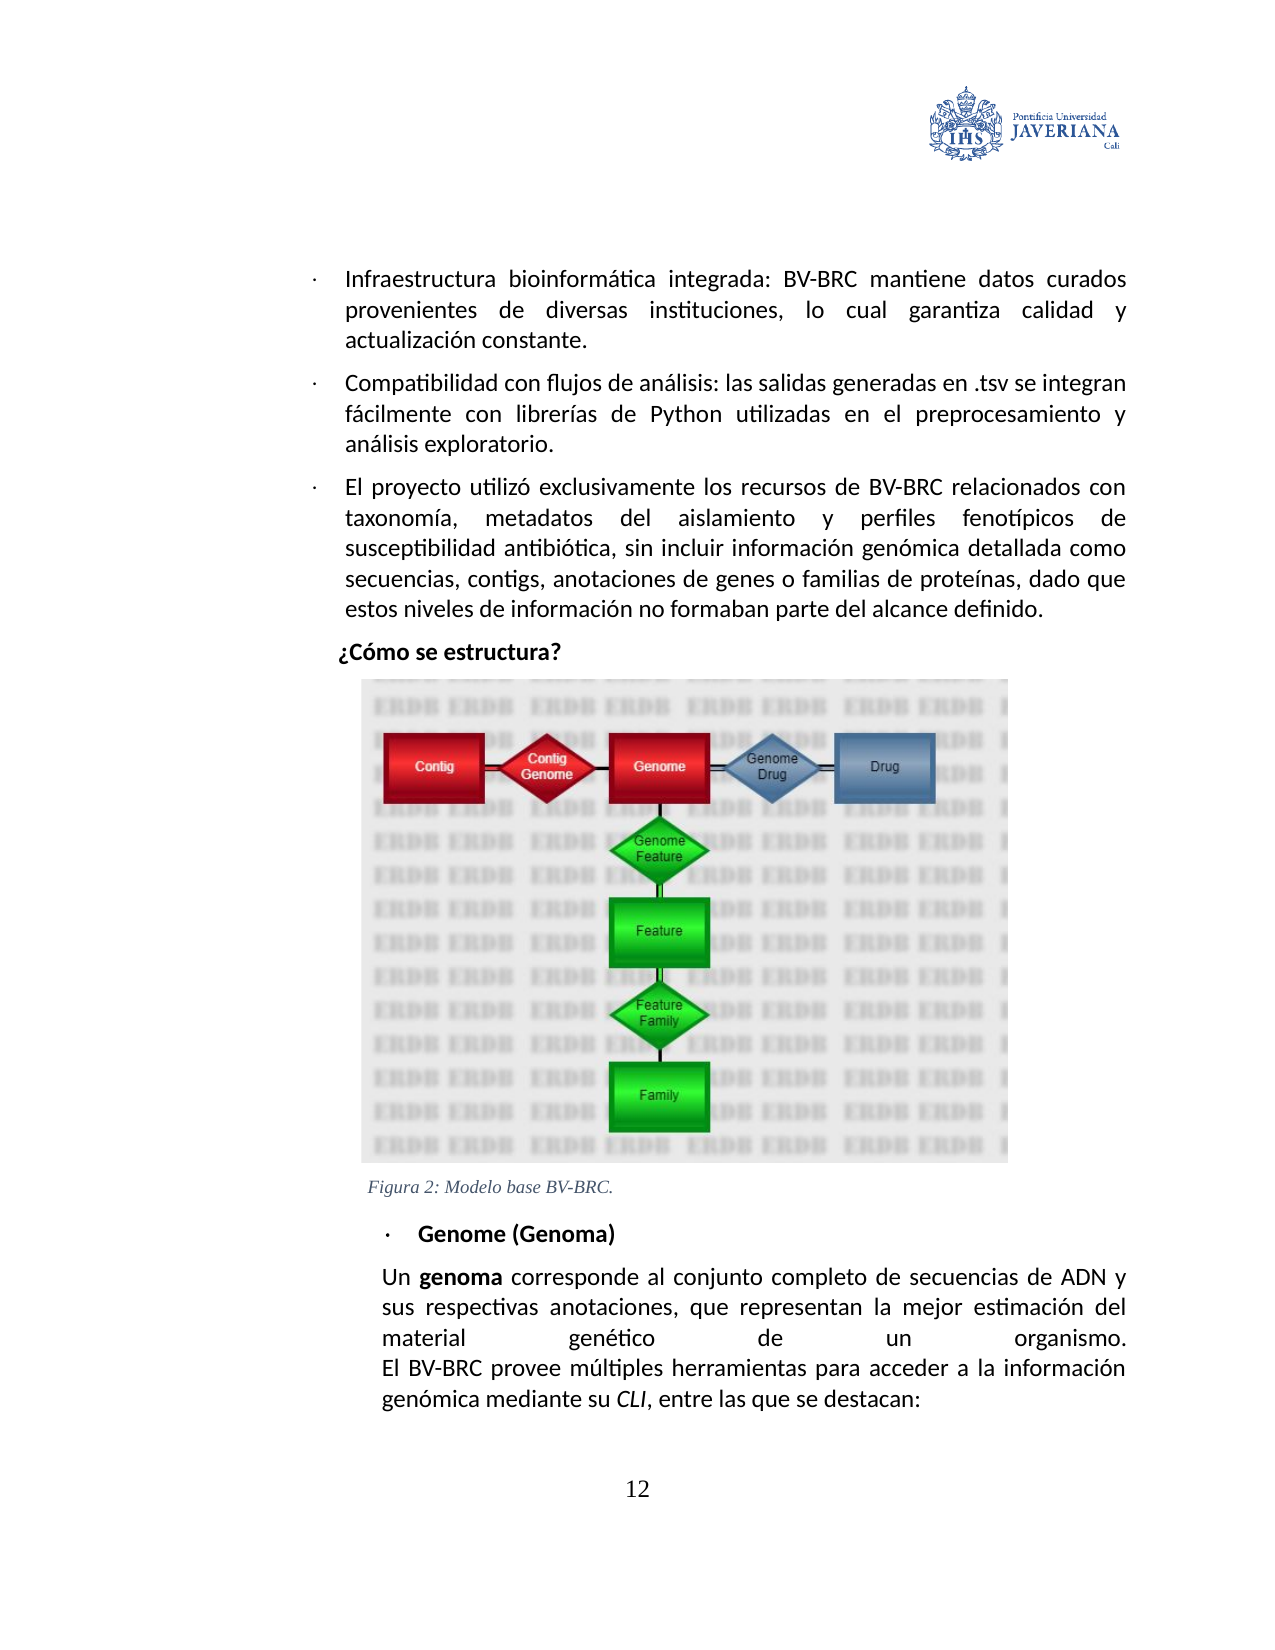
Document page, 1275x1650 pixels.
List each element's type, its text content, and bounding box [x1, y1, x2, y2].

list El proyecto utilizó exclusivamente los recursos de BV-BRC relacionados con taxonomía, metadatos del aislamiento y perfiles fenotípicos de susceptibilidad antibiótica, sin incluir información genómica detallada como secuencias, contigs, anotaciones de genes o familias de proteínas, dado que estos niveles de información no formaban parte del alcance definido. [307, 471, 1127, 624]
picture [361, 679, 1008, 1163]
list Infraestructura bioinformática integrada: BV-BRC mantiene datos curados provenientes de diversas instituciones, lo cual garantiza calidad y actualización constante. [307, 263, 1127, 355]
picture [920, 75, 1128, 172]
text Un genoma corresponde al conjunto completo de secuencias de ADN y sus respectivas anotaciones, que representan la mejor estimación del material genético de un organismo. El BV-BRC provee múltiples herramientas para acceder a la información genómica mediante su CLI, entre las que se destacan: [382, 1261, 1127, 1413]
list Genome (Genoma) [380, 1218, 1127, 1248]
text Figura 2: Modelo base BV-BRC. [361, 1176, 1127, 1197]
list Compatibilidad con flujos de análisis: las salidas generadas en .tsv se integran fácilmente con librerías de Python utilizadas en el preprocesamiento y análisis exploratorio. [307, 367, 1127, 459]
text ¿Cómo se estructura? [332, 636, 1127, 667]
